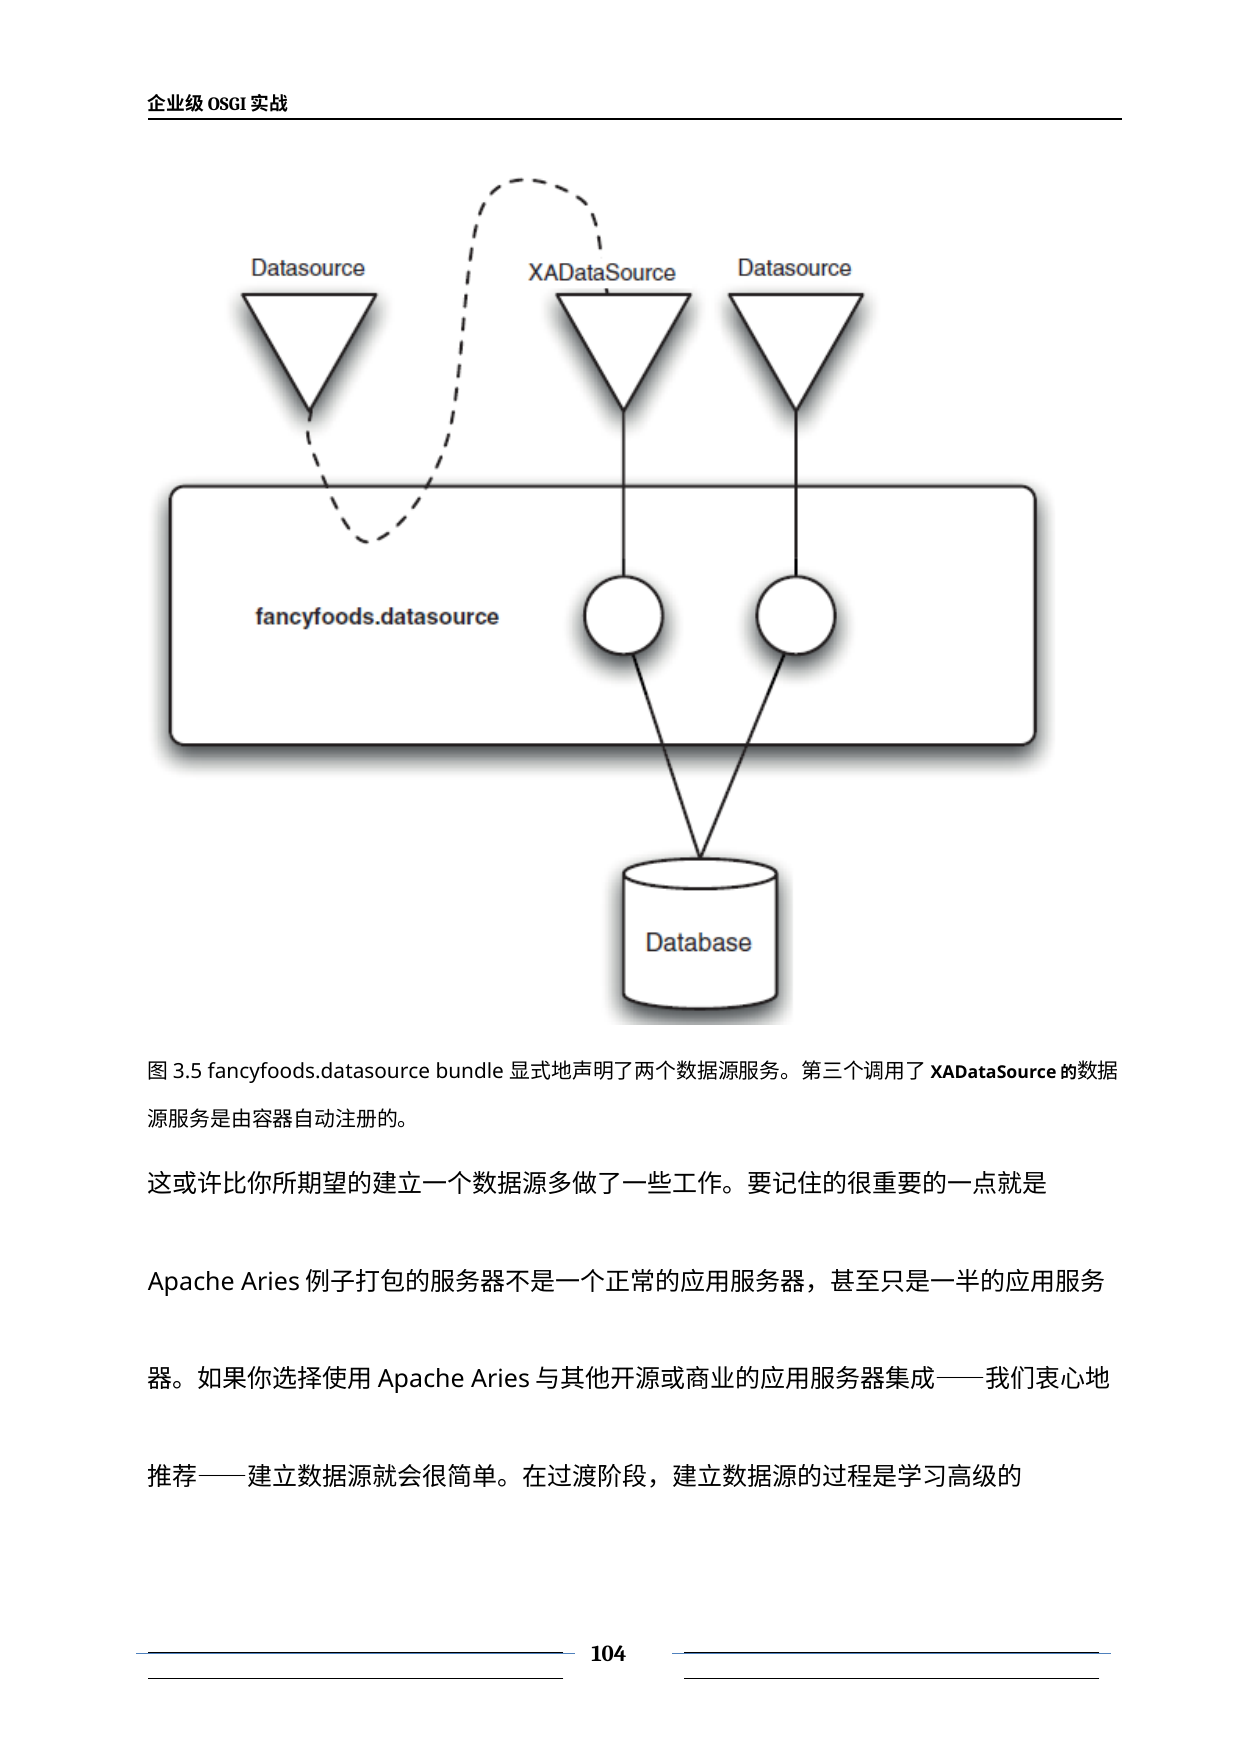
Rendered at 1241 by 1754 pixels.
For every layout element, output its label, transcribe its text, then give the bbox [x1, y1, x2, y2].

picture [147, 176, 1056, 1025]
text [148, 1149, 1122, 1507]
text 图3.5 fancyfoods.datasource bundle 显式地声明了两个数据源服务。第三个调用了XADataSource的数据源服务是由容器自动注册的。 [148, 1053, 1122, 1134]
